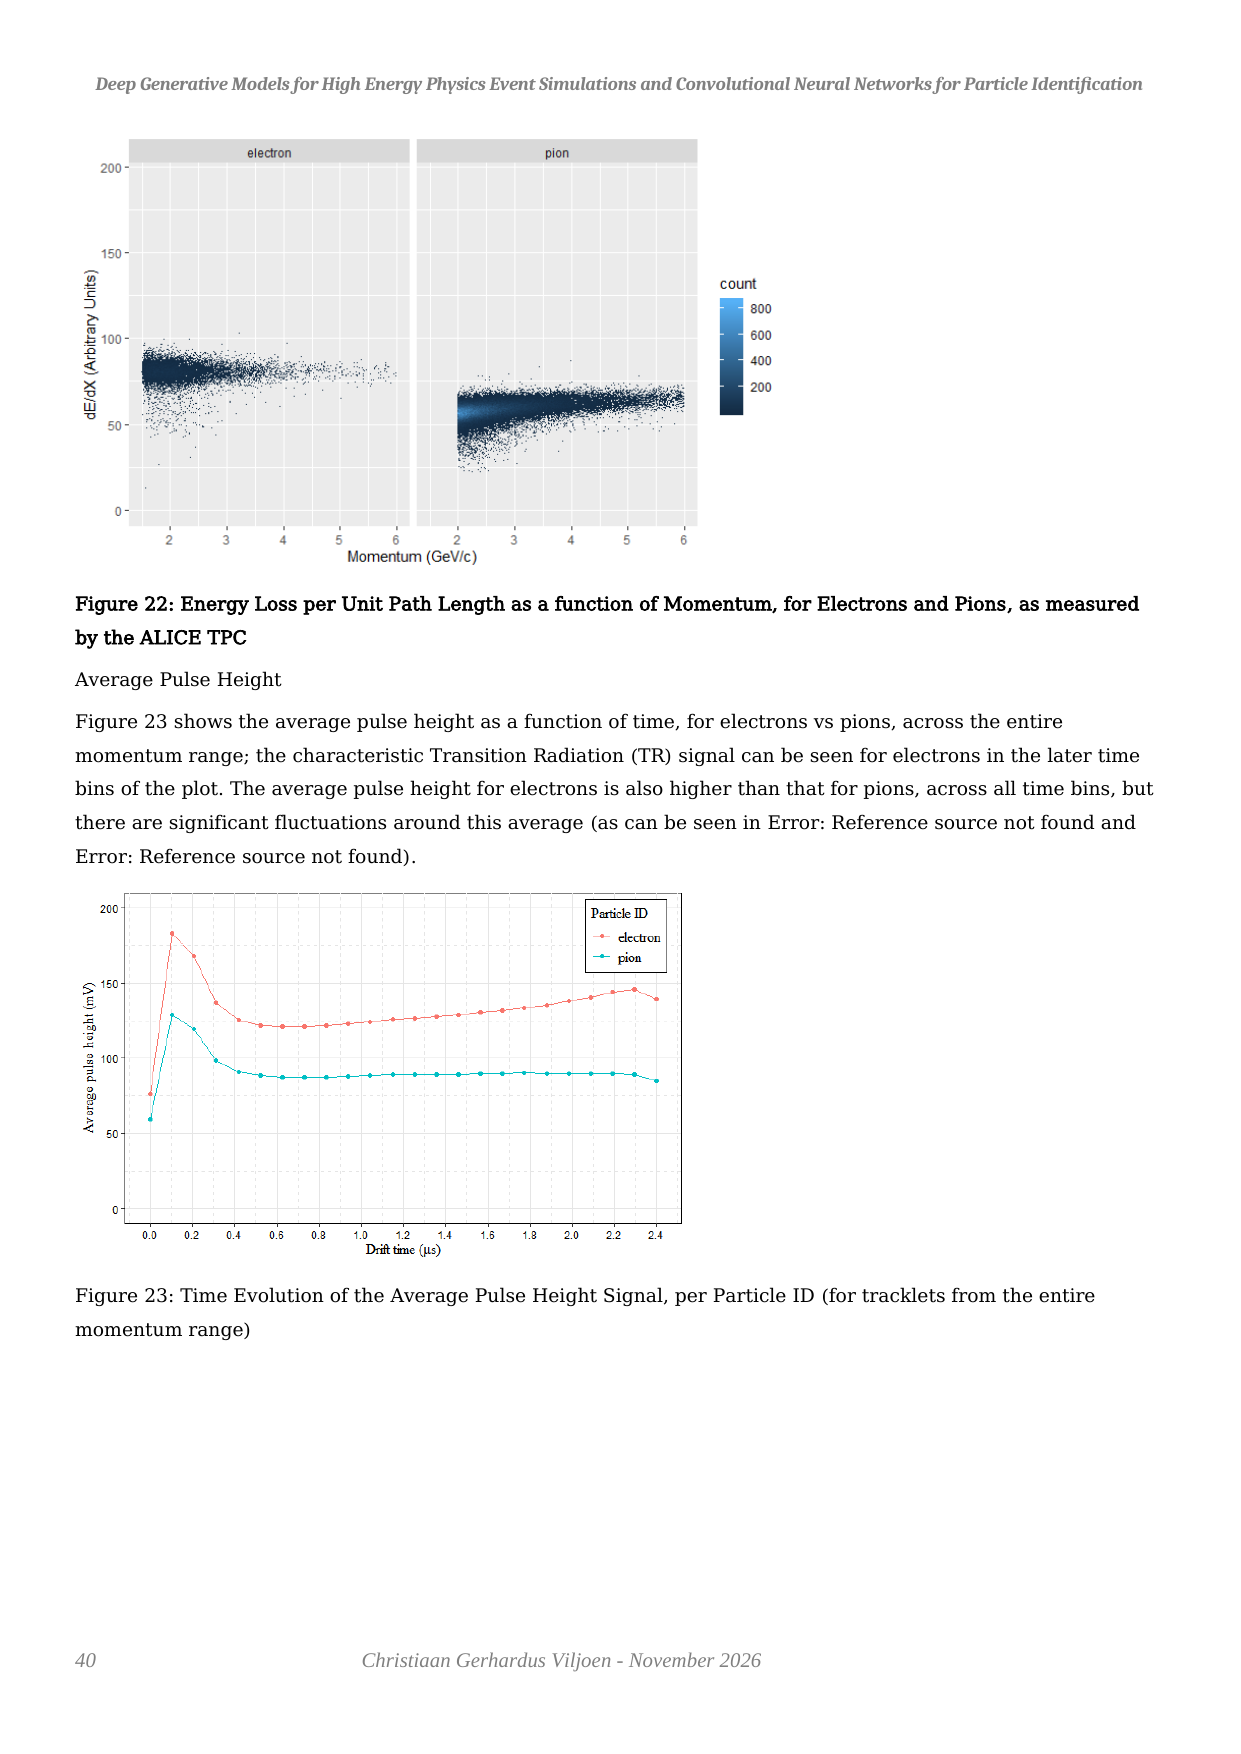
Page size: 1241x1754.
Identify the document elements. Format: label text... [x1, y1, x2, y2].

picture [75, 132, 787, 572]
text Figure 22: Energy Loss per Unit Path Length as a function of Momentum, for Electrons and Pions, as measured by the ALICE TPC [75, 592, 1165, 648]
text Figure 23: Time Evolution of the Average Pulse Height Signal, per Particle ID (for tracklets from the entire momentum range) [75, 1284, 1165, 1341]
picture [75, 886, 688, 1265]
text Average Pulse Height [75, 667, 1165, 690]
